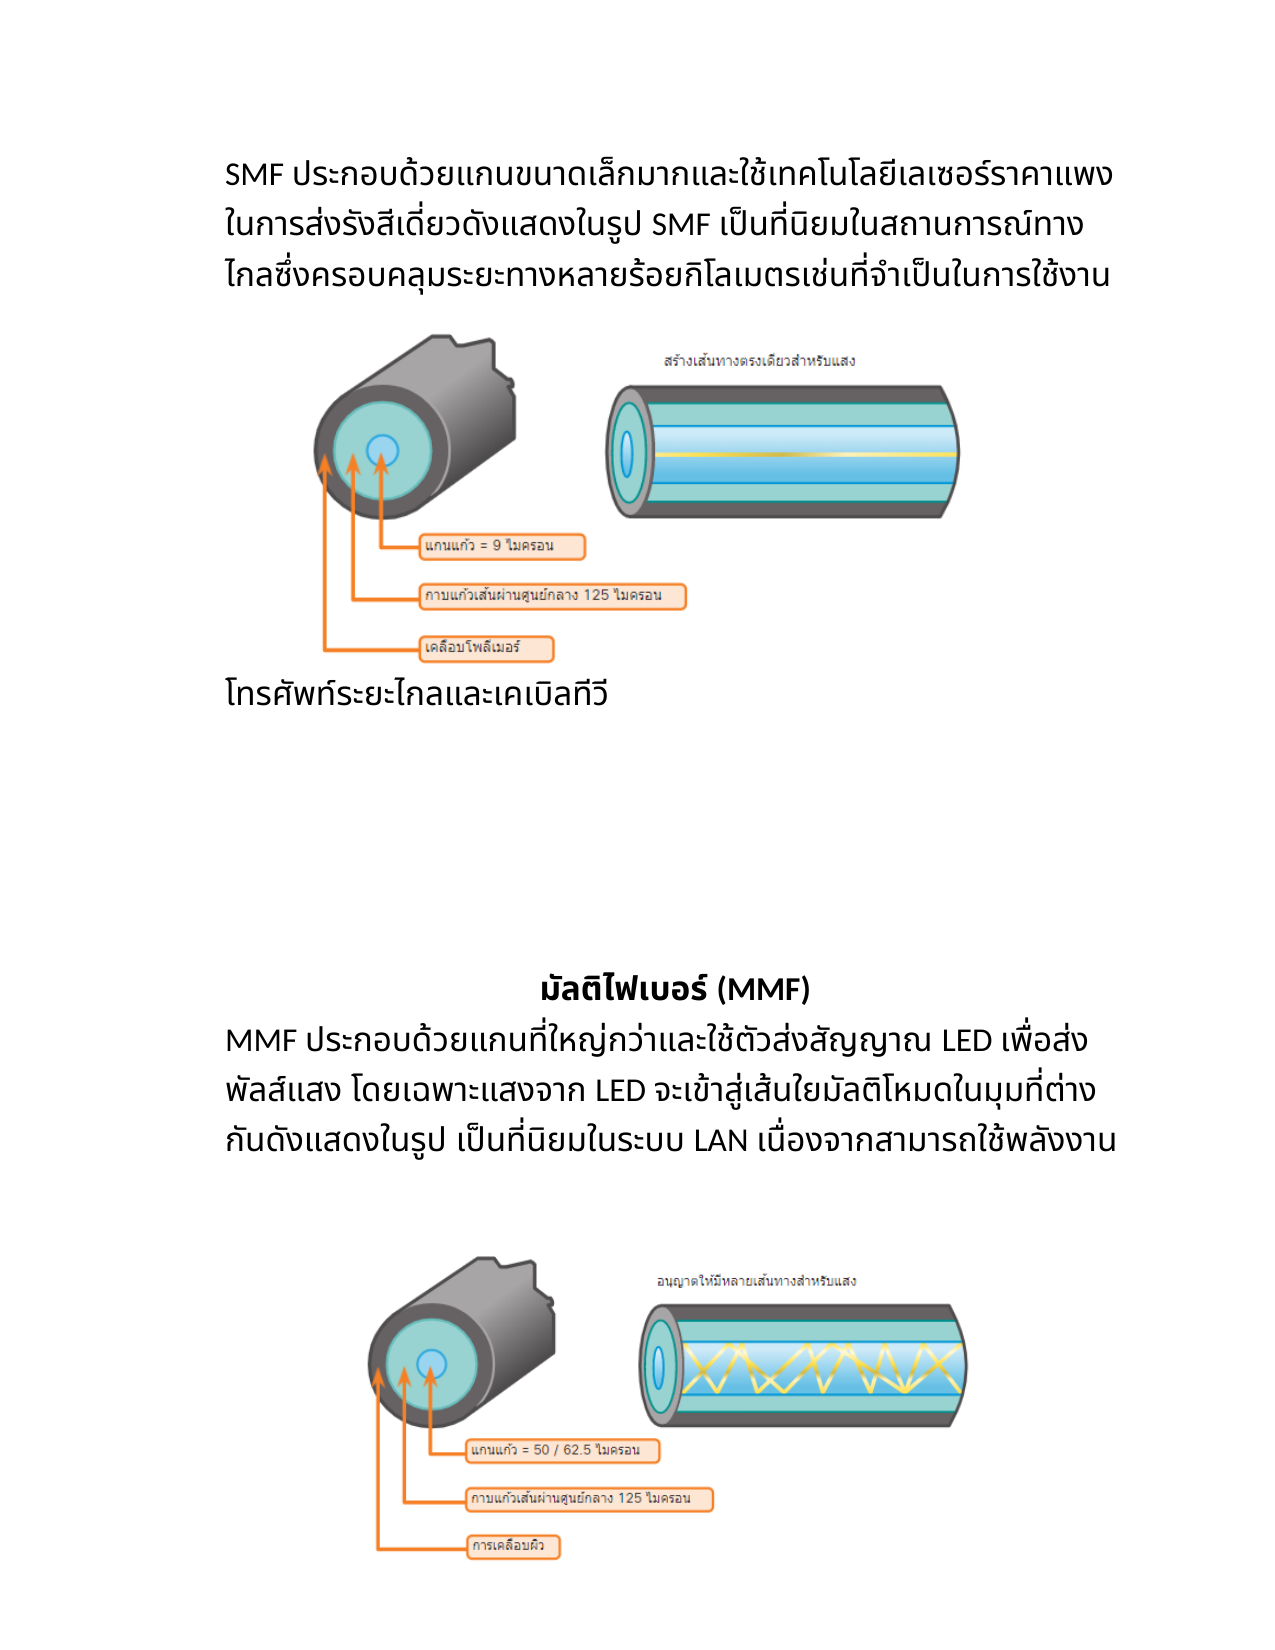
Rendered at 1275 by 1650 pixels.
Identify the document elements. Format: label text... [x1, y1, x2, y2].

picture [298, 326, 977, 671]
picture [360, 1241, 975, 1573]
list มัลติไฟเบอร์ (MMF) [225, 965, 1125, 1016]
